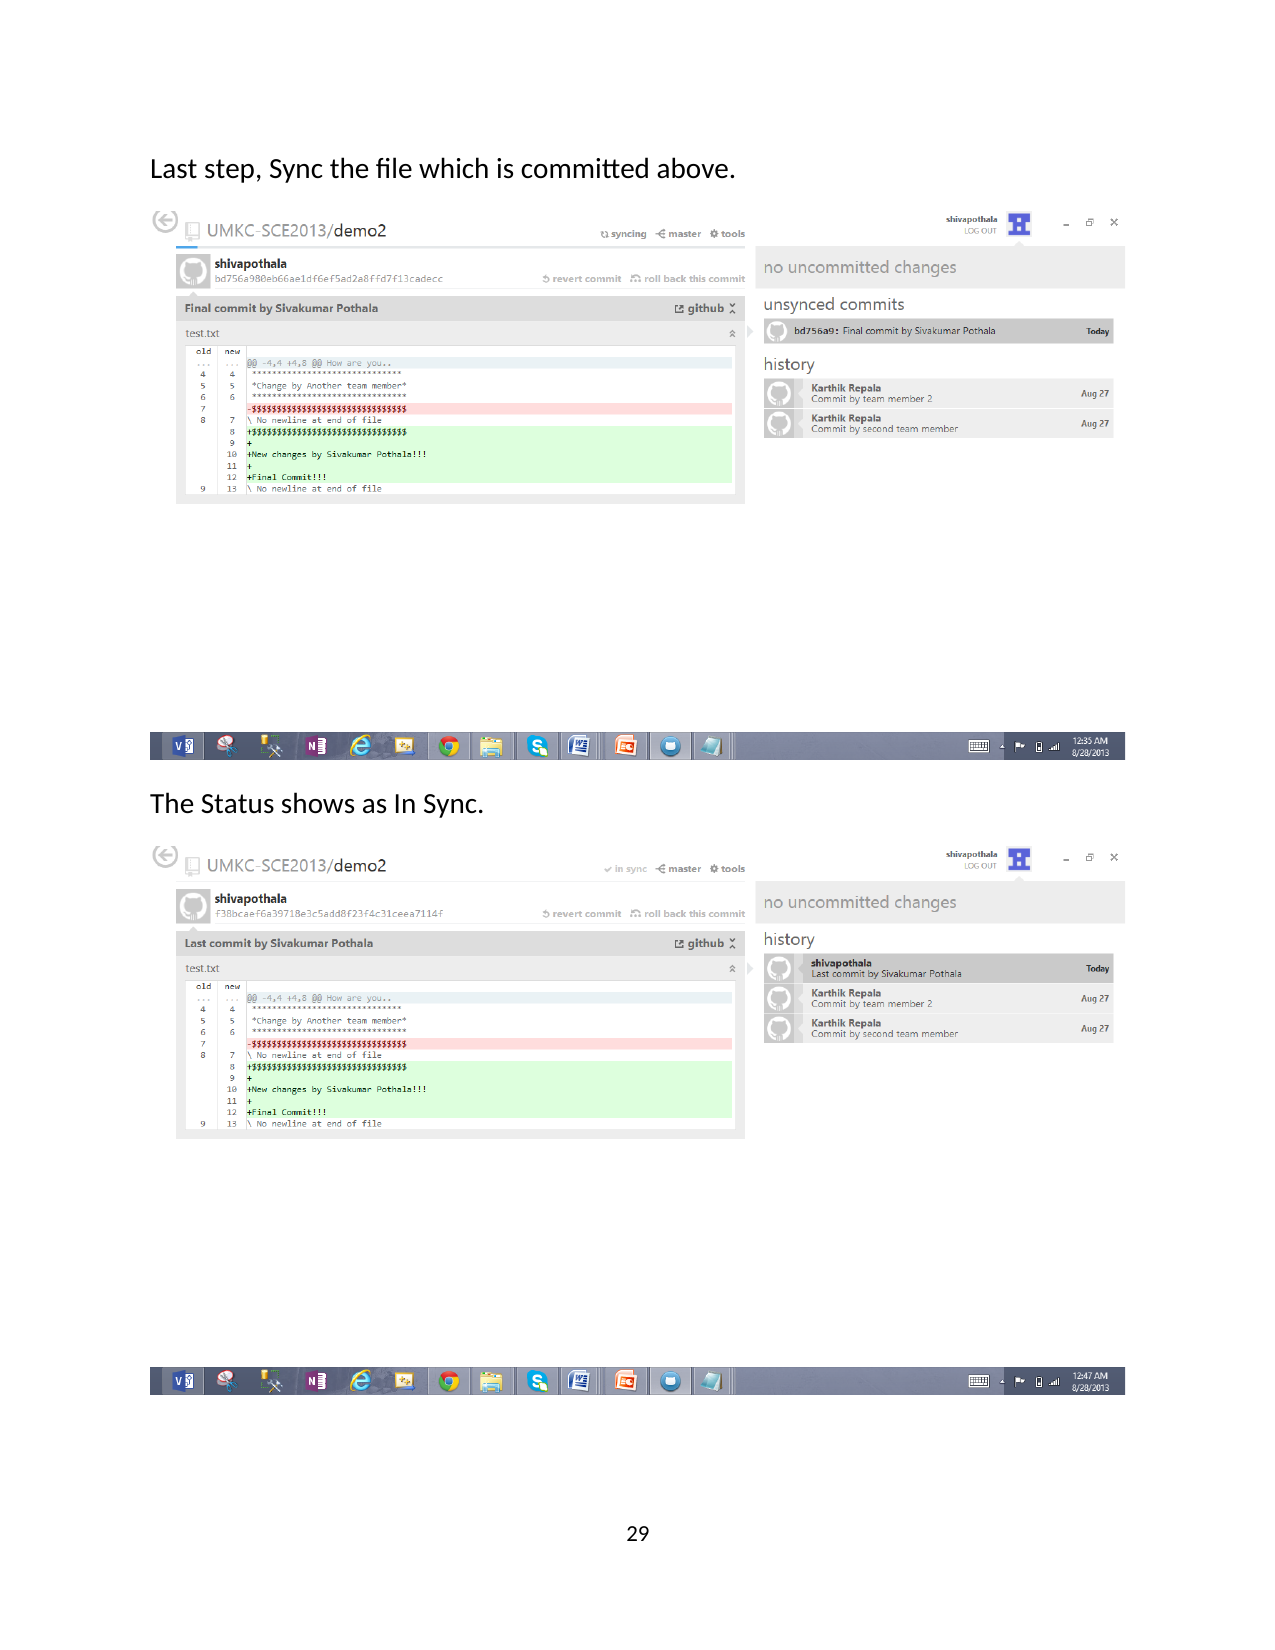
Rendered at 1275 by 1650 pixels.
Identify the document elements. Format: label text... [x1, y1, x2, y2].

text The Status shows as In Sync. [150, 785, 1125, 821]
picture [150, 846, 1125, 1395]
text Last step, Sync the file which is committed above. [150, 150, 1125, 186]
picture [150, 211, 1125, 760]
